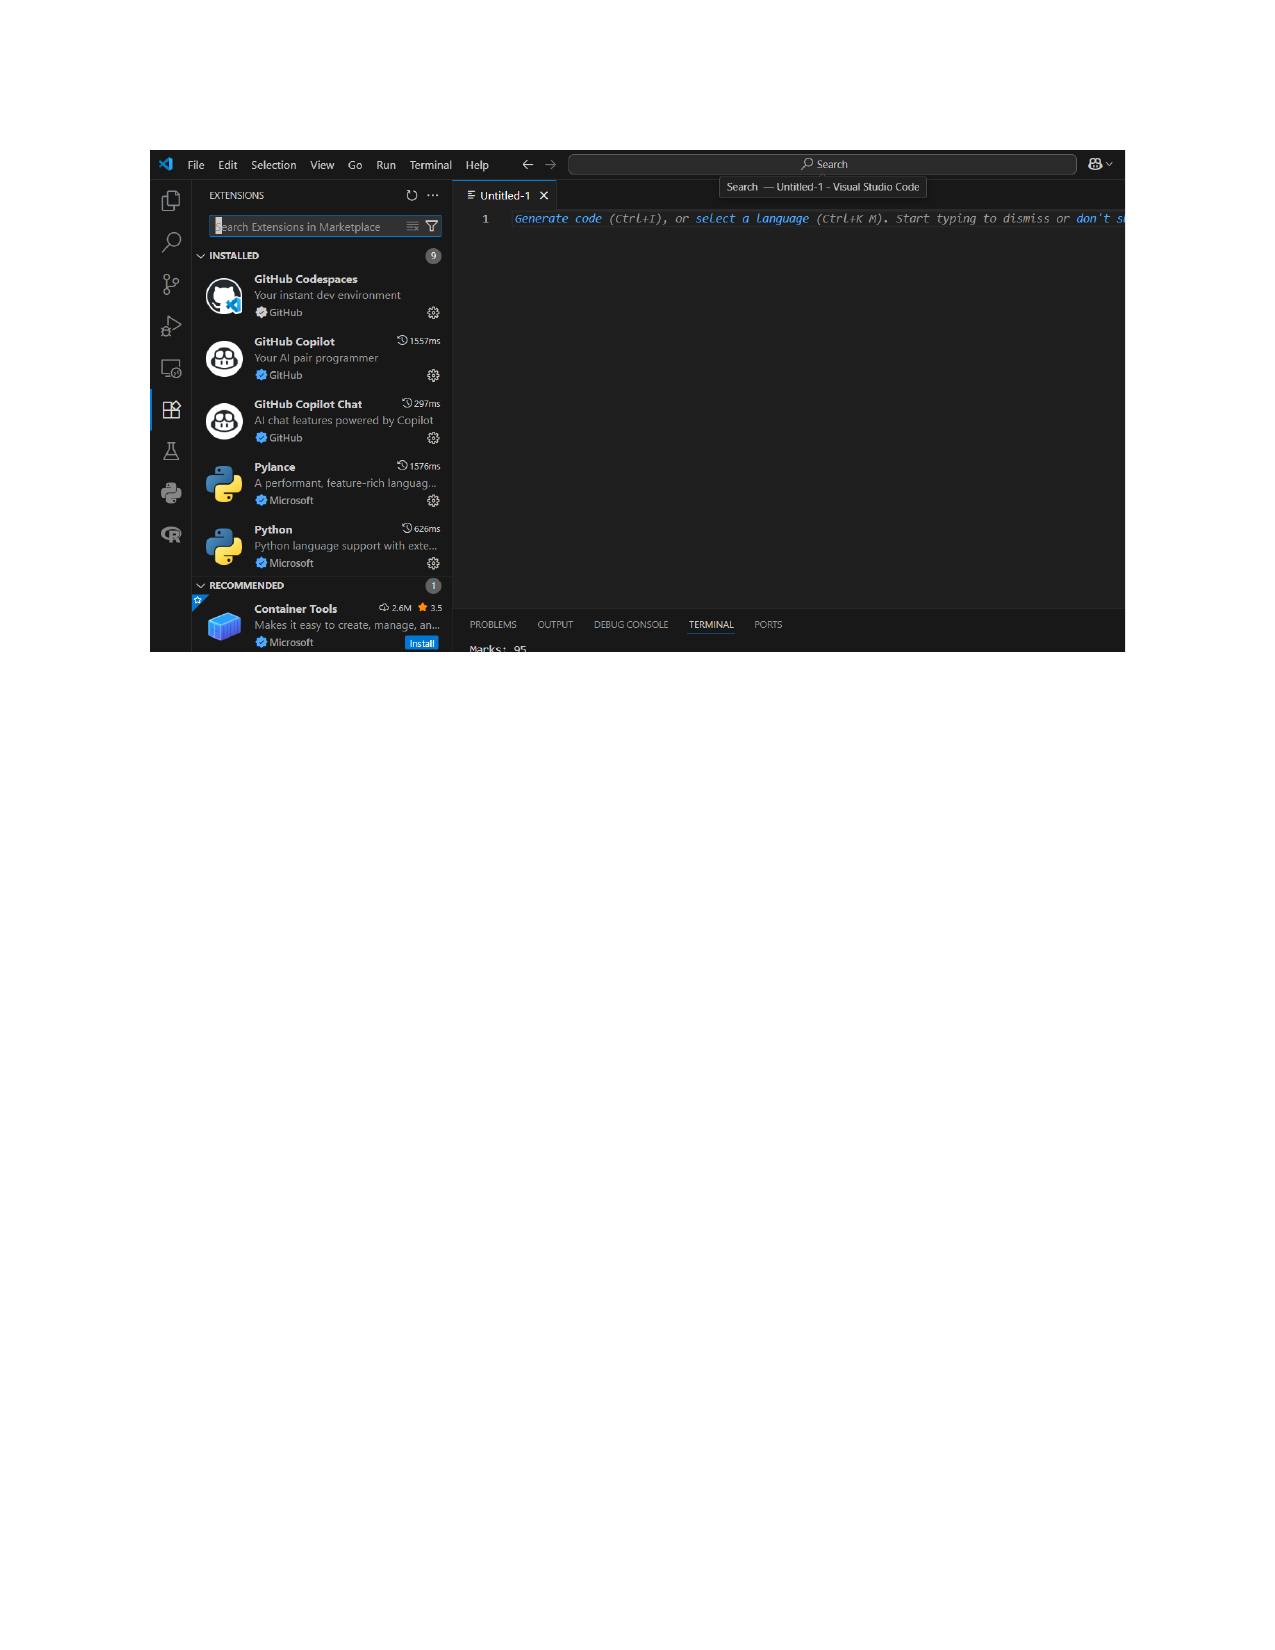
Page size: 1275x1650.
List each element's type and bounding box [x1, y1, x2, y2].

picture [150, 150, 1125, 652]
